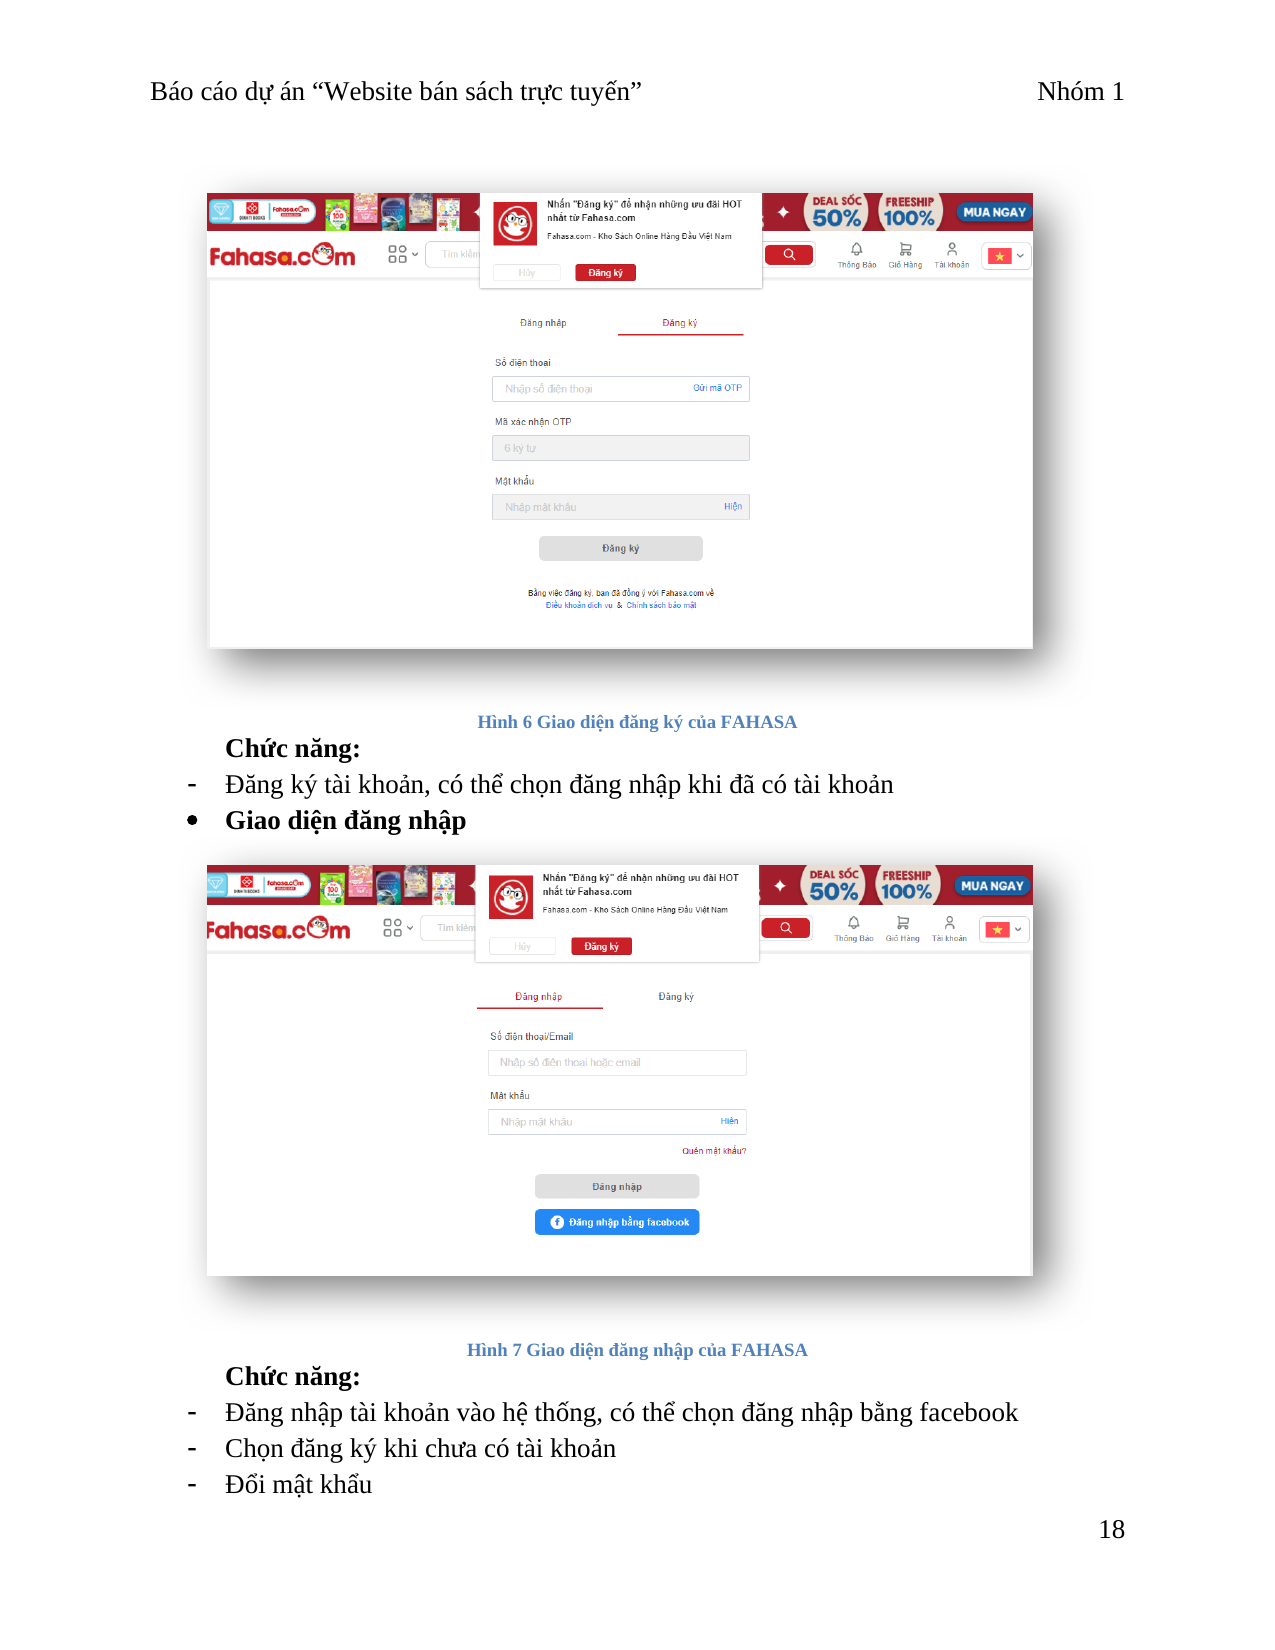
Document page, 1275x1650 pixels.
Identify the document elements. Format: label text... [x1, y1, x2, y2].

list Chọn đăng ký khi chưa có tài khoản [187, 1432, 1125, 1463]
text Chức năng: [225, 733, 1125, 764]
picture [207, 193, 1033, 649]
list Giao diện đăng nhập [187, 804, 1125, 836]
list Đổi mật khẩu [187, 1468, 1125, 1499]
text Chức năng: [225, 1360, 1125, 1391]
picture [207, 865, 1033, 1276]
list Đăng ký tài khoản, có thể chọn đăng nhập khi đã có tài khoản [187, 768, 1125, 799]
list Đăng nhập tài khoản vào hệ thống, có thể chọn đăng nhập bằng facebook [187, 1396, 1125, 1427]
